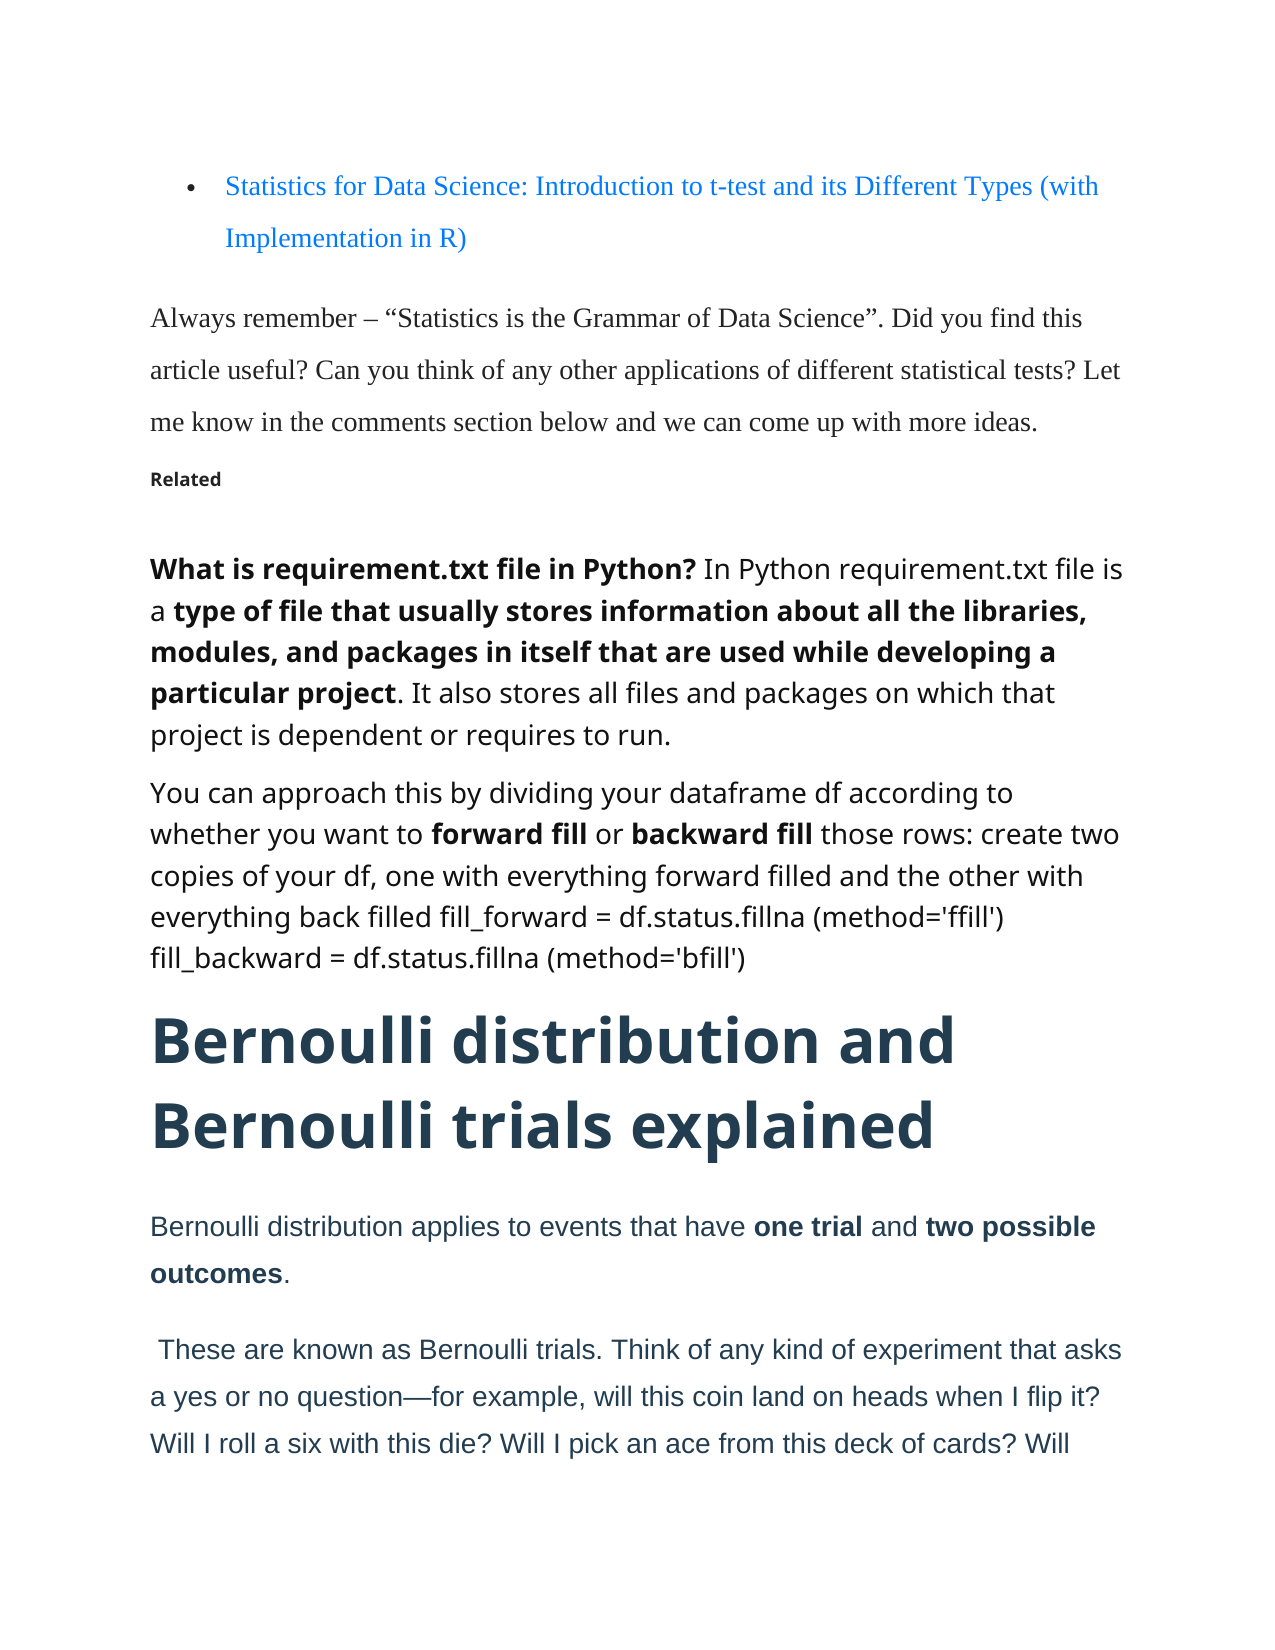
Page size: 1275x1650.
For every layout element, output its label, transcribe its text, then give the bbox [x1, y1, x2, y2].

text Related [150, 466, 1125, 492]
text You can approach this by dividing your dataframe df according to whether you want to forward fill or backward fill those rows: create two copies of your df, one with everything forward filled and the other with everything back filled fill_forward = df.status.fillna (method='ffill') fill_backward = df.status.fillna (method='bfill') [150, 773, 1125, 977]
text What is requirement.txt file in Python? In Python requirement.txt file is a type of file that usually stores information about all the libraries, modules, and packages in itself that are used while developing a particular project. It also stores all files and packages on which that project is dependent or requires to run. [150, 508, 1125, 753]
text Bernoulli distribution applies to events that have one trial and two possible outcomes. [150, 1196, 1125, 1290]
text Always remember – “Statistics is the Grammar of Data Science”. Did you find this article useful? Can you think of any other applications of different statistical tests? Let me know in the comments section below and we can come up with more ideas. [150, 282, 1125, 437]
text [150, 1319, 1125, 1459]
text Bernoulli distribution and Bernoulli trials explained [150, 997, 1125, 1167]
list Statistics for Data Science: Introduction to t-test and its Different Types (with Implementation in R) [187, 150, 1125, 253]
